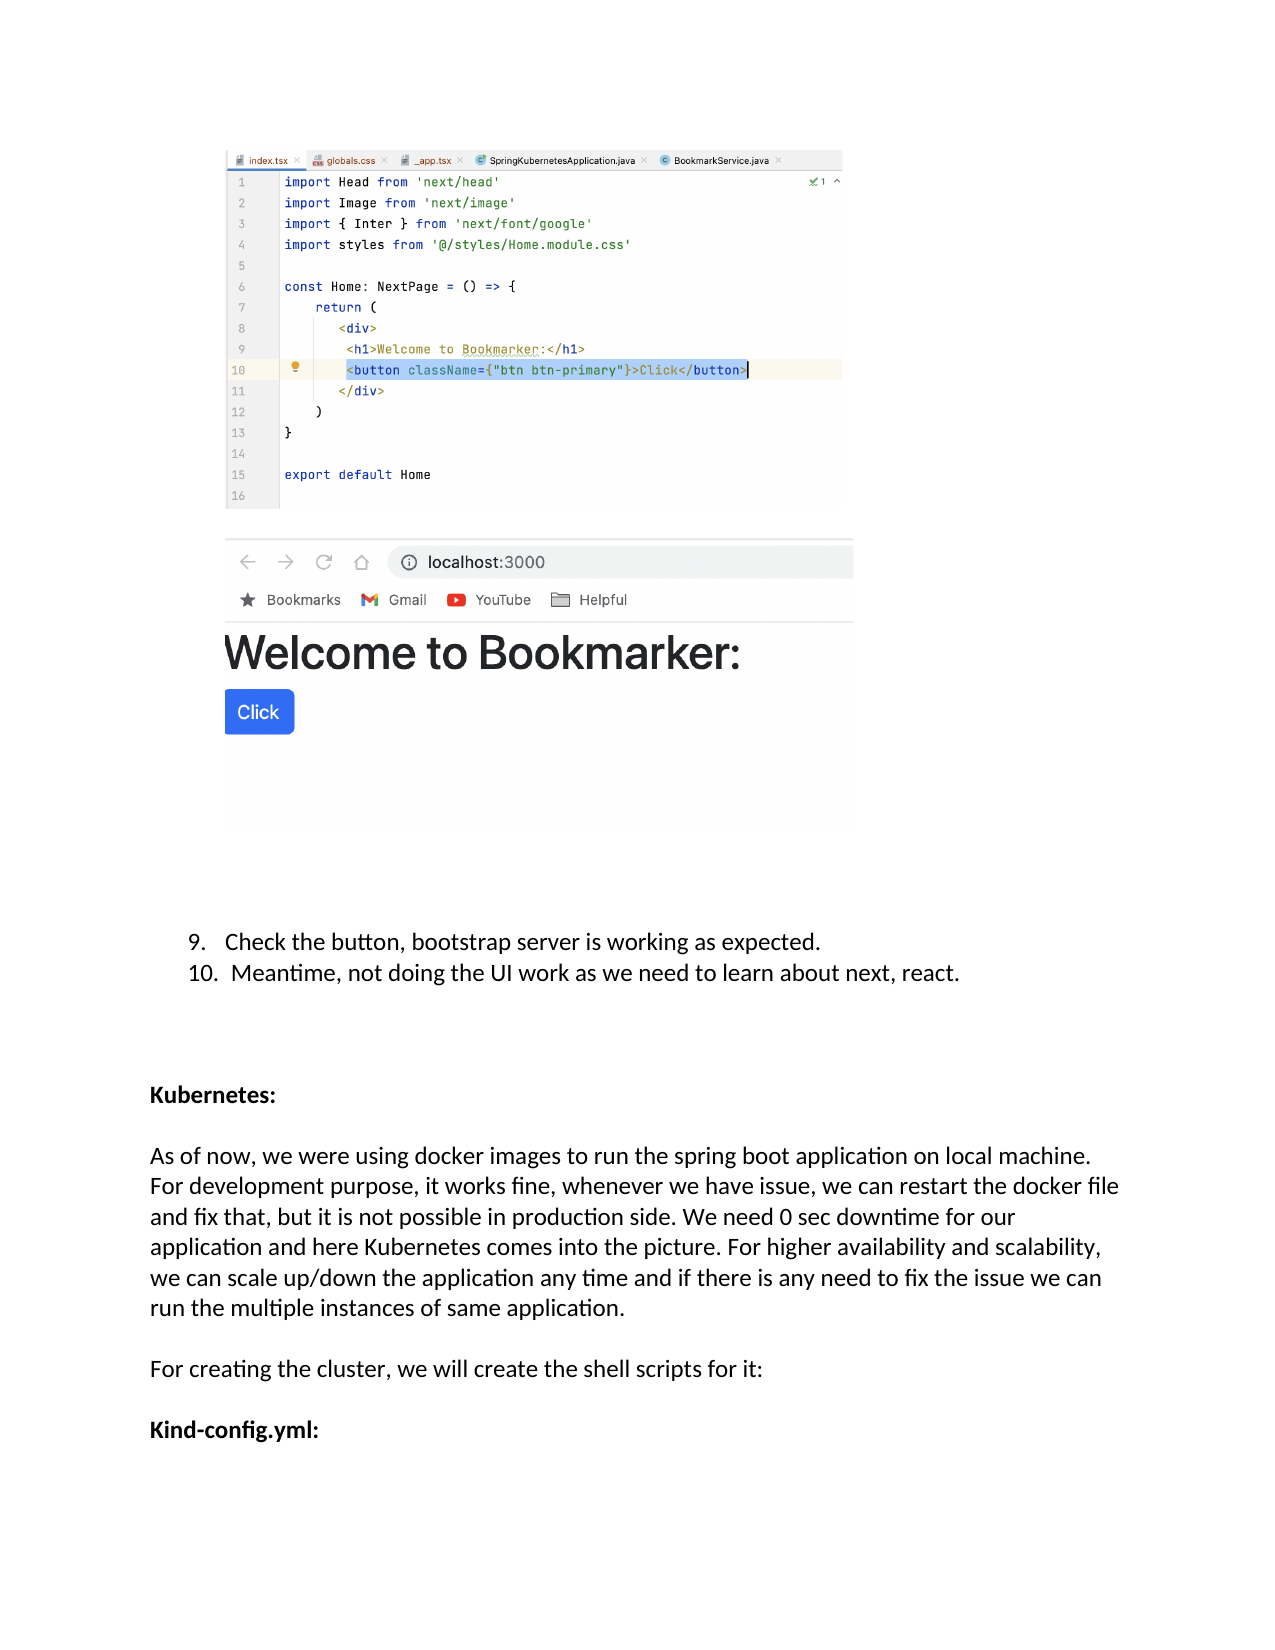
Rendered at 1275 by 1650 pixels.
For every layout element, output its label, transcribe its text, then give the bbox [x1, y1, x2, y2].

list Meantime, not doing the UI work as we need to learn about next, react. [187, 957, 1125, 987]
list Check the button, bootstrap server is working as expected. [187, 926, 1125, 957]
picture [225, 150, 843, 509]
text As of now, we were using docker images to run the spring boot application on local machine. For development purpose, it works fine, whenever we have issue, we can restart the docker file and fix that, but it is not possible in production side. We need 0 sec downtime for our application and here Kubernetes comes into the picture. For higher availability and scalability, we can scale up/down the application any time and if there is any need to fix the issue we can run the multiple instances of same application. [150, 1140, 1125, 1323]
picture [225, 538, 854, 835]
text Kubernetes: [150, 1079, 1125, 1109]
text For creating the cluster, we will create the shell scripts for it: [150, 1354, 1125, 1384]
text Kind-config.yml: [150, 1415, 1125, 1445]
